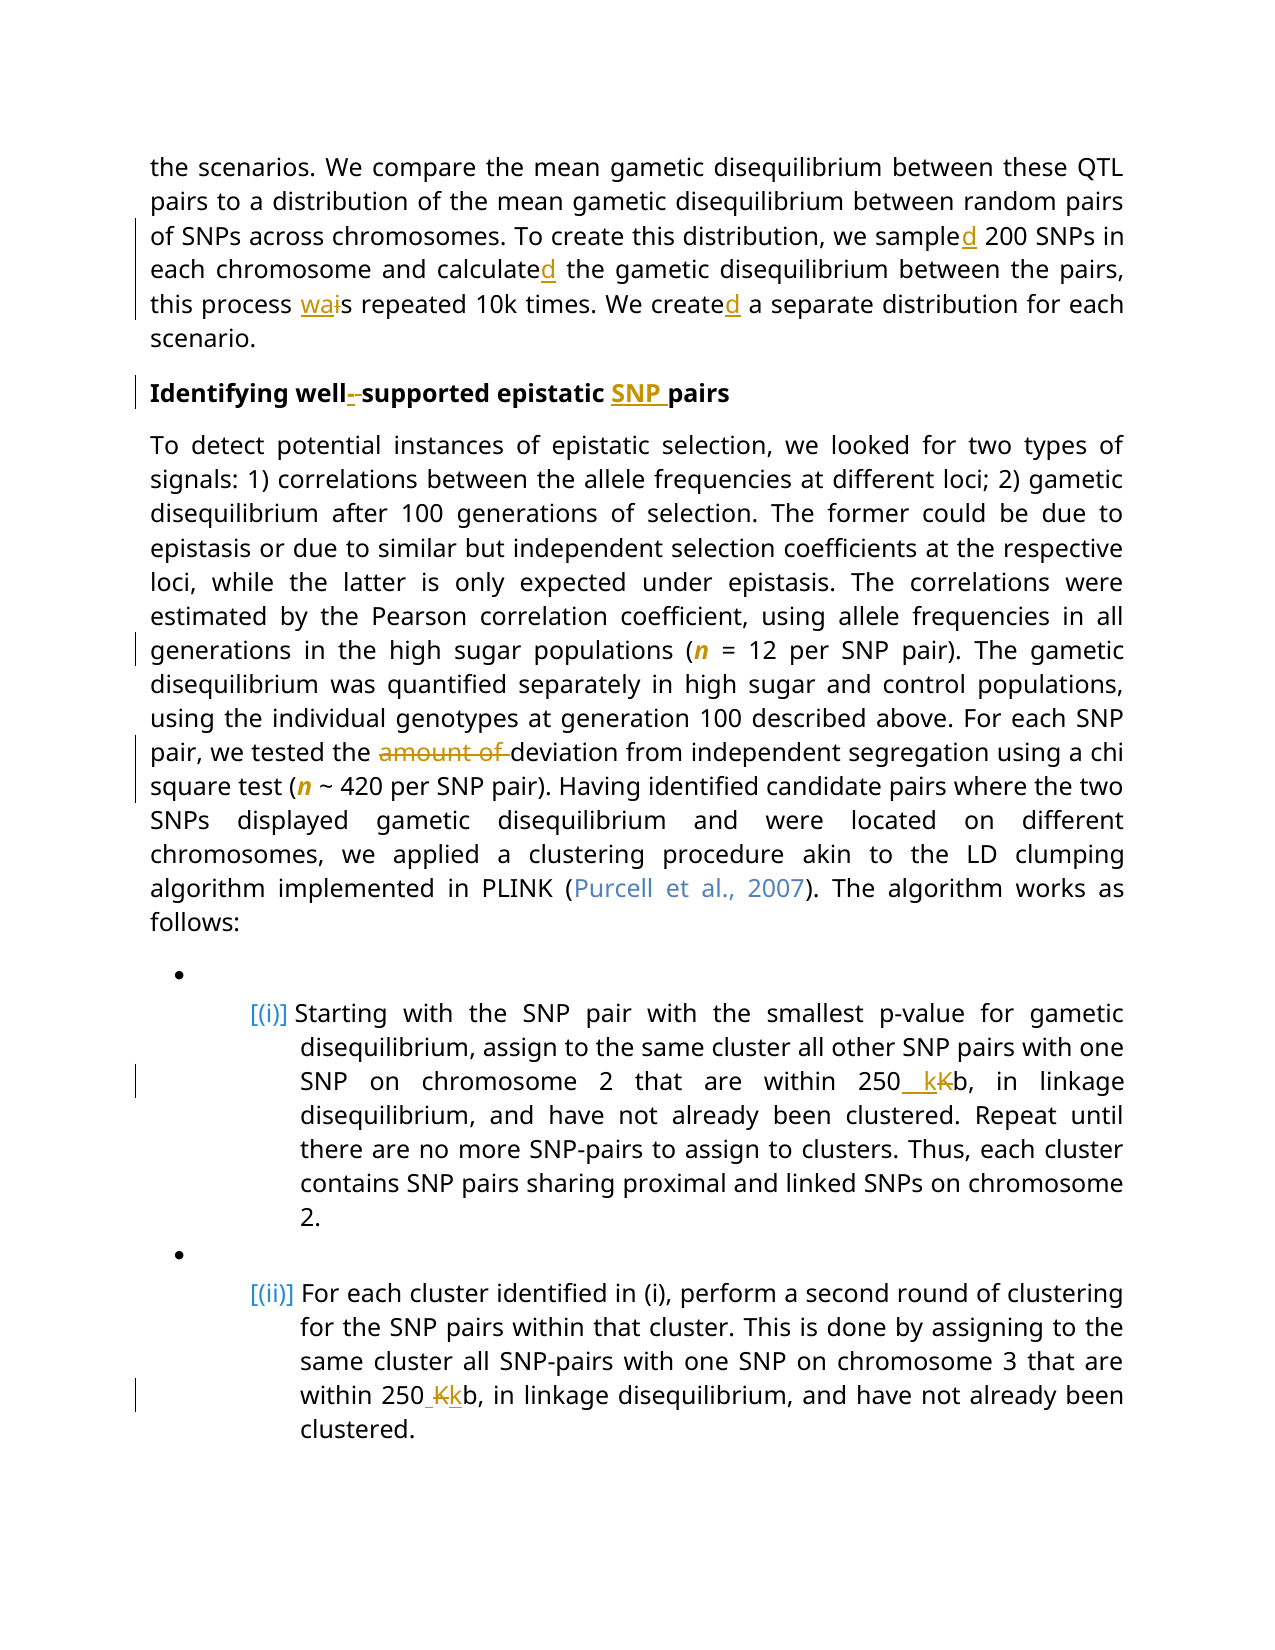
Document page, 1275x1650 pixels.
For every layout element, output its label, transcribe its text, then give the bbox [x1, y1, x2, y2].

subtitle Identifying wellsupported epistatic pairs [150, 375, 1125, 409]
list For each cluster identified in (i), perform a second round of clustering for the SNP pairs within that cluster. This is done by assigning to the same cluster all SNP-pairs with one SNP on chromosome 3 that are within 250b, in linkage disequilibrium, and have not already been clustered. [250, 1276, 1125, 1446]
text To detect potential instances of epistatic selection, we looked for two types of signals: 1) correlations between the allele frequencies at different loci; 2) gametic disequilibrium after 100 generations of selection. The former could be due to epistasis or due to similar but independent selection coefficients at the respective loci, while the latter is only expected under epistasis. The correlations were estimated by the Pearson correlation coefficient, using allele frequencies in all generations in the high sugar populations (n = 12 per SNP pair). The gametic disequilibrium was quantified separately in high sugar and control populations, using the individual genotypes at generation 100 described above. For each SNP pair, we tested the deviation from independent segregation using a chi square test (n ~ 420 per SNP pair). Having identified candidate pairs where the two SNPs displayed gametic disequilibrium and were located on different chromosomes, we applied a clustering procedure akin to the LD clumping algorithm implemented in PLINK (Purcell et al., 2007). The algorithm works as follows: [150, 428, 1125, 939]
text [150, 150, 1125, 354]
list Starting with the SNP pair with the smallest p-value for gametic disequilibrium, assign to the same cluster all other SNP pairs with one SNP on chromosome 2 that are within 250b, in linkage disequilibrium, and have not already been clustered. Repeat until there are no more SNP-pairs to assign to clusters. Thus, each cluster contains SNP pairs sharing proximal and linked SNPs on chromosome 2. [250, 996, 1125, 1234]
